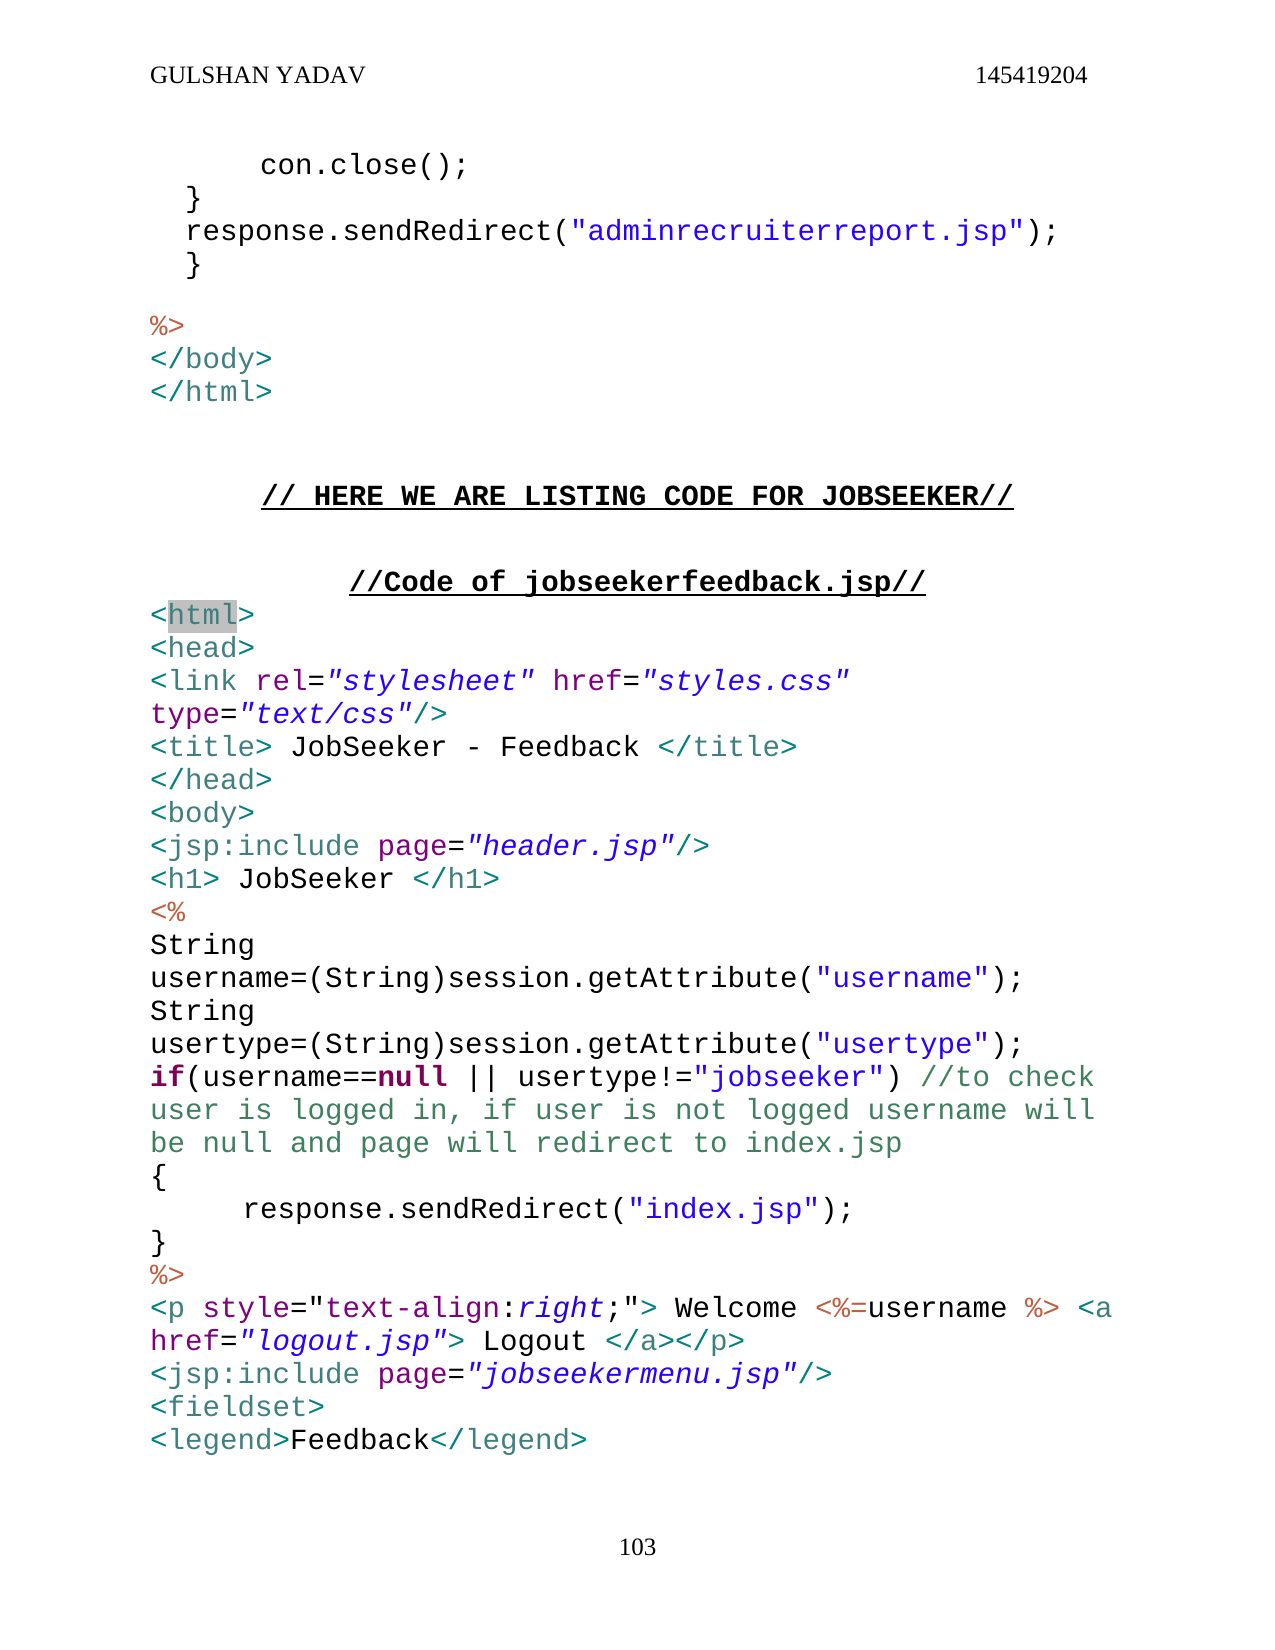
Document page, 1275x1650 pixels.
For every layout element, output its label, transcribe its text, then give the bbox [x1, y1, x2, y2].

text response.sendRedirect("adminrecruiterreport.jsp"); [150, 216, 1125, 249]
text // HERE WE ARE LISTING CODE FOR JOBSEEKER// [150, 481, 1125, 514]
text <html> [237, 600, 1125, 633]
text <html> [150, 600, 168, 633]
text <fieldset> [150, 1392, 1125, 1425]
text %> [150, 1260, 1125, 1293]
text if(username==null || usertype!="jobseeker") //to check user is logged in, if user is not logged username will be null and page will redirect to index.jsp [150, 1062, 1125, 1161]
text <jsp:include page="header.jsp"/> [150, 831, 1125, 864]
text <title> JobSeeker - Feedback </title> [150, 732, 1125, 765]
text response.sendRedirect("index.jsp"); [150, 1194, 1125, 1227]
text <head> [150, 633, 1125, 666]
text <jsp:include page="jobseekermenu.jsp"/> [150, 1359, 1125, 1392]
text </body> [150, 344, 1125, 377]
text } [150, 249, 1125, 282]
text <% [150, 897, 1125, 930]
text String username=(String)session.getAttribute("username"); [150, 930, 1125, 996]
text <p style="text-align:right;"> Welcome <%=username %> <a href="logout.jsp"> Logout </a></p> [150, 1293, 1125, 1359]
text { [150, 1161, 1125, 1194]
text } [150, 183, 1125, 216]
text //Code of jobseekerfeedback.jsp// [150, 567, 1125, 600]
text <link rel="stylesheet" href="styles.css" type="text/css"/> [150, 666, 1125, 732]
text </head> [150, 765, 1125, 798]
text %> [150, 311, 1125, 344]
text <body> [150, 798, 1125, 831]
text con.close(); [150, 150, 1125, 183]
text } [150, 1227, 1125, 1260]
text </html> [150, 377, 1125, 410]
text String usertype=(String)session.getAttribute("usertype"); [150, 996, 1125, 1062]
text <h1> JobSeeker </h1> [150, 864, 1125, 897]
text <legend>Feedback</legend> [150, 1425, 1125, 1458]
